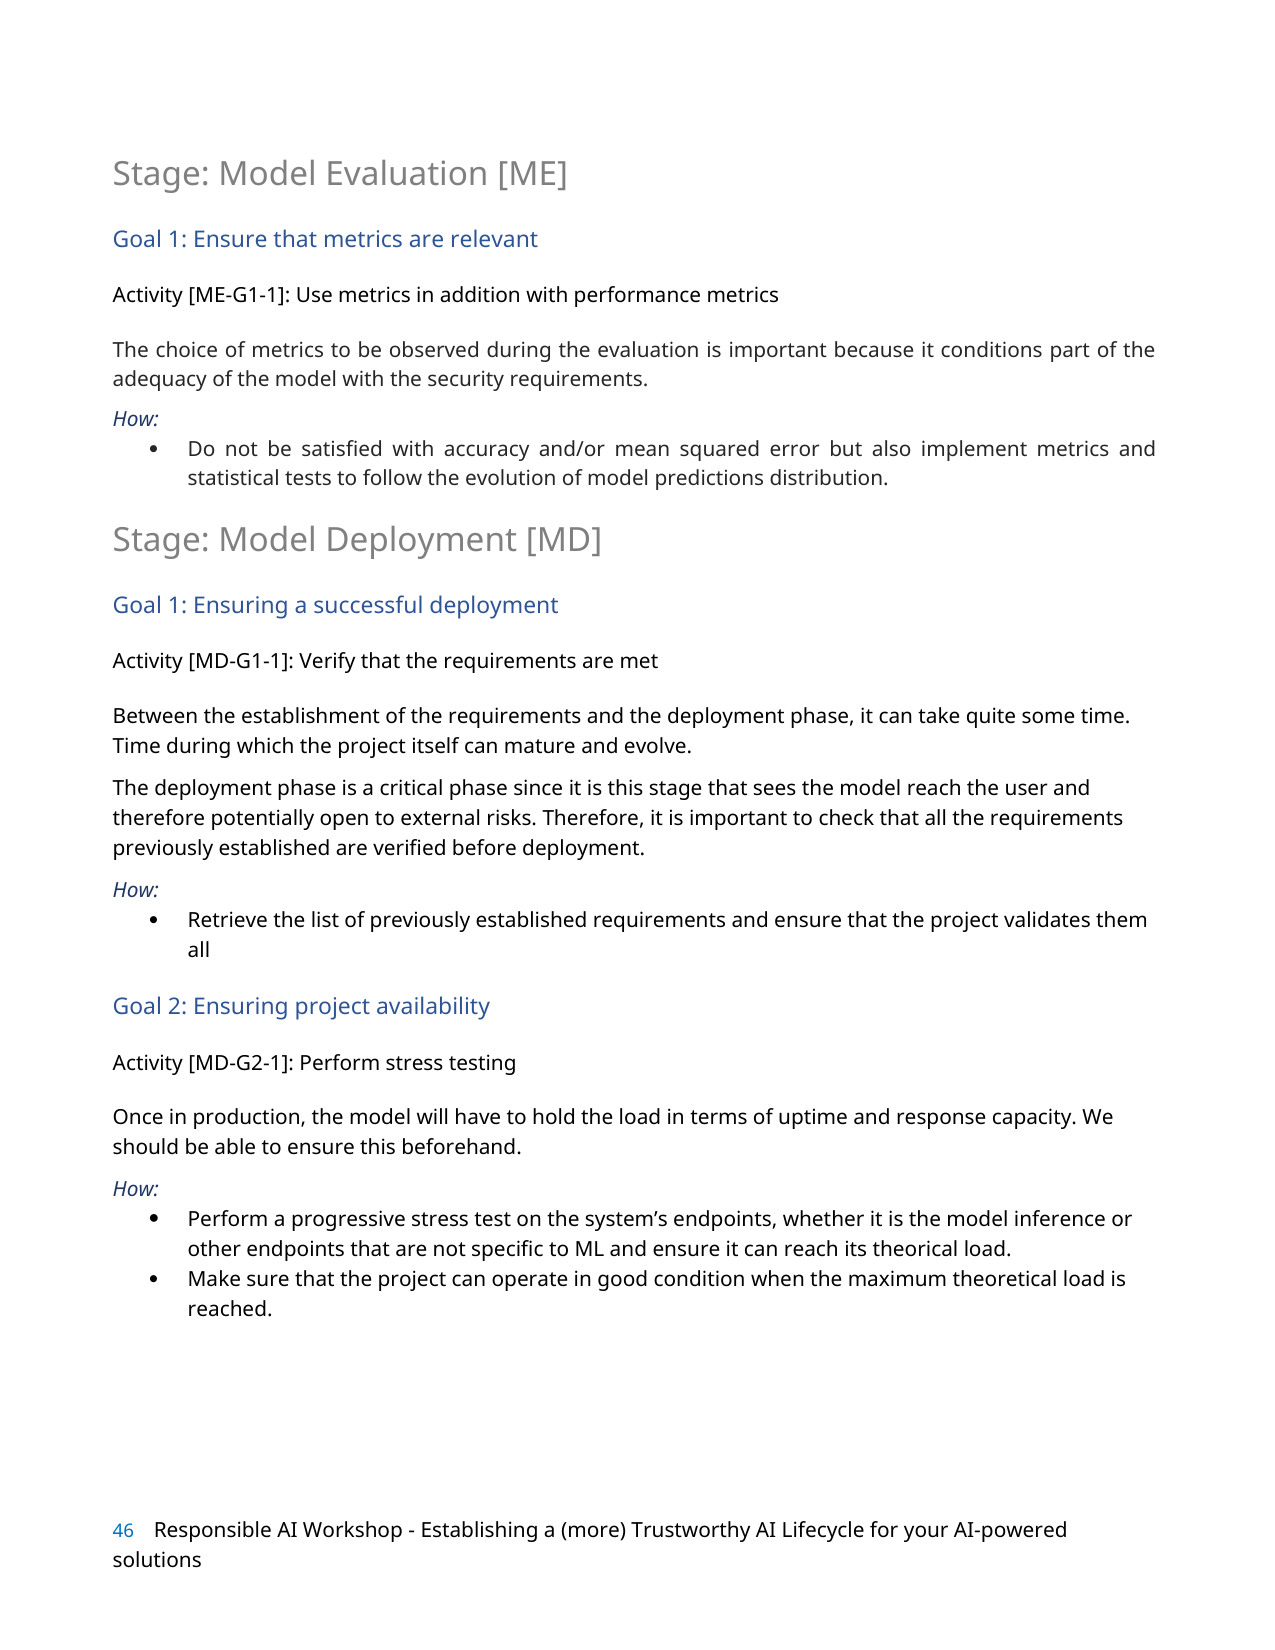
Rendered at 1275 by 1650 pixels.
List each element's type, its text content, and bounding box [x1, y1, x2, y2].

text Between the establishment of the requirements and the deployment phase, it can take quite some time. Time during which the project itself can mature and evolve. [112, 701, 1162, 760]
list Do not be satisfied with accuracy and/or mean squared error but also implement metrics and statistical tests to follow the evolution of model predictions distribution. [150, 434, 1157, 491]
subtitle How: [112, 875, 1162, 904]
subtitle Activity [MD-G2-1]: Perform stress testing [112, 1048, 1162, 1076]
subtitle Goal 2: Ensuring project availability [112, 990, 1162, 1021]
subtitle Stage: Model Evaluation [ME] [112, 150, 1162, 195]
list Make sure that the project can operate in good condition when the maximum theoretical load is reached. [150, 1264, 1162, 1322]
subtitle How: [112, 404, 1162, 433]
list Retrieve the list of previously established requirements and ensure that the project validates them all [150, 905, 1162, 963]
subtitle Goal 1: Ensure that metrics are relevant [112, 223, 1162, 254]
subtitle Stage: Model Deployment [MD] [112, 516, 1162, 562]
subtitle How: [112, 1174, 1162, 1203]
subtitle Activity [ME-G1-1]: Use metrics in addition with performance metrics [112, 280, 1162, 309]
text Once in production, the model will have to hold the load in terms of uptime and response capacity. We should be able to ensure this beforehand. [112, 1102, 1162, 1161]
text The choice of metrics to be observed during the evaluation is important because it conditions part of the adequacy of the model with the security requirements. [112, 335, 1157, 392]
subtitle Goal 1: Ensuring a successful deployment [112, 589, 1162, 620]
list Perform a progressive stress test on the system’s endpoints, whether it is the model inference or other endpoints that are not specific to ML and ensure it can reach its theorical load. [150, 1204, 1162, 1262]
text The deployment phase is a critical phase since it is this stage that sees the model reach the user and therefore potentially open to external risks. Therefore, it is important to check that all the requirements previously established are verified before deployment. [112, 773, 1162, 862]
subtitle Activity [MD-G1-1]: Verify that the requirements are met [112, 647, 1162, 675]
